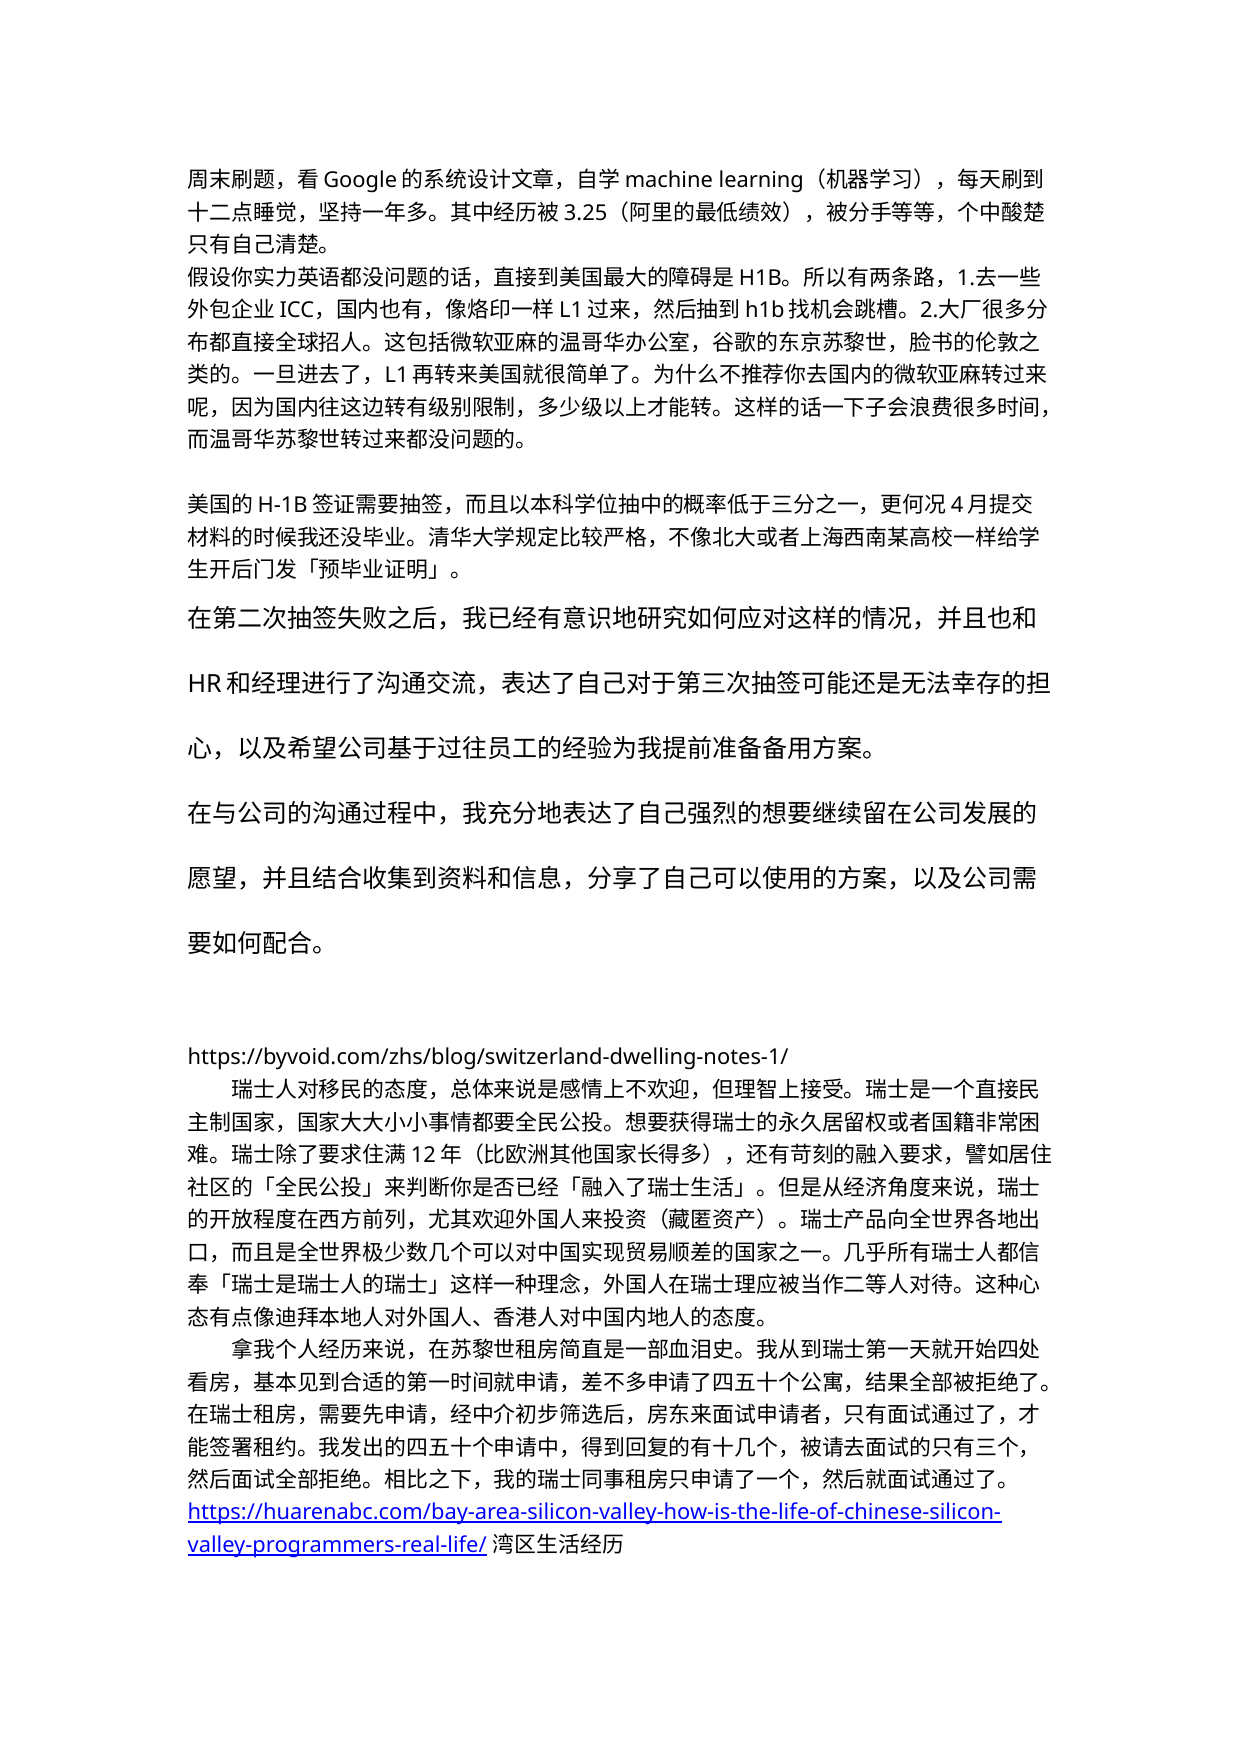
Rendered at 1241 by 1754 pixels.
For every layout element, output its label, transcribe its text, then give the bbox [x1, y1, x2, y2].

text 拿我个人经历来说，在苏黎世租房简直是一部血泪史。我从到瑞士第一天就开始四处看房，基本见到合适的第一时间就申请，差不多申请了四五十个公寓，结果全部被拒绝了。在瑞士租房，需要先申请，经中介初步筛选后，房东来面试申请者，只有面试通过了，才能签署租约。我发出的四五十个申请中，得到回复的有十几个，被请去面试的只有三个，然后面试全部拒绝。相比之下，我的瑞士同事租房只申请了一个，然后就面试通过了。 [187, 1332, 1053, 1494]
text 瑞士人对移民的态度，总体来说是感情上不欢迎，但理智上接受。瑞士是一个直接民主制国家，国家大大小小事情都要全民公投。想要获得瑞士的永久居留权或者国籍非常困难。瑞士除了要求住满12年（比欧洲其他国家长得多），还有苛刻的融入要求，譬如居住社区的「全民公投」来判断你是否已经「融入了瑞士生活」。但是从经济角度来说，瑞士的开放程度在西方前列，尤其欢迎外国人来投资（藏匿资产）。瑞士产品向全世界各地出口，而且是全世界极少数几个可以对中国实现贸易顺差的国家之一。几乎所有瑞士人都信奉「瑞士是瑞士人的瑞士」这样一种理念，外国人在瑞士理应被当作二等人对待。这种心态有点像迪拜本地人对外国人、香港人对中国内地人的态度。 [187, 1072, 1053, 1332]
text https://huarenabc.com/bay-area-silicon-valley-how-is-the-life-of-chinese-silicon-valley-programmers-real-life/ 湾区生活经历 [187, 1494, 1053, 1559]
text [187, 162, 1053, 259]
text 在第二次抽签失败之后，我已经有意识地研究如何应对这样的情况，并且也和HR和经理进行了沟通交流，表达了自己对于第三次抽签可能还是无法幸存的担心，以及希望公司基于过往员工的经验为我提前准备备用方案。 [187, 584, 1053, 779]
text 在与公司的沟通过程中，我充分地表达了自己强烈的想要继续留在公司发展的愿望，并且结合收集到资料和信息，分享了自己可以使用的方案，以及公司需要如何配合。 [187, 779, 1053, 974]
text 假设你实力英语都没问题的话，直接到美国最大的障碍是H1B。所以有两条路，1.去一些外包企业ICC，国内也有，像烙印一样L1过来，然后抽到h1b找机会跳槽。2.大厂很多分布都直接全球招人。这包括微软亚麻的温哥华办公室，谷歌的东京苏黎世，脸书的伦敦之类的。一旦进去了，L1再转来美国就很简单了。为什么不推荐你去国内的微软亚麻转过来呢，因为国内往这边转有级别限制，多少级以上才能转。这样的话一下子会浪费很多时间，而温哥华苏黎世转过来都没问题的。 [187, 259, 1053, 454]
text https://byvoid.com/zhs/blog/switzerland-dwelling-notes-1/ [187, 1039, 1053, 1072]
text 美国的H-1B签证需要抽签，而且以本科学位抽中的概率低于三分之一，更何况4月提交材料的时候我还没毕业。清华大学规定比较严格，不像北大或者上海西南某高校一样给学生开后门发「预毕业证明」。 [187, 487, 1053, 584]
